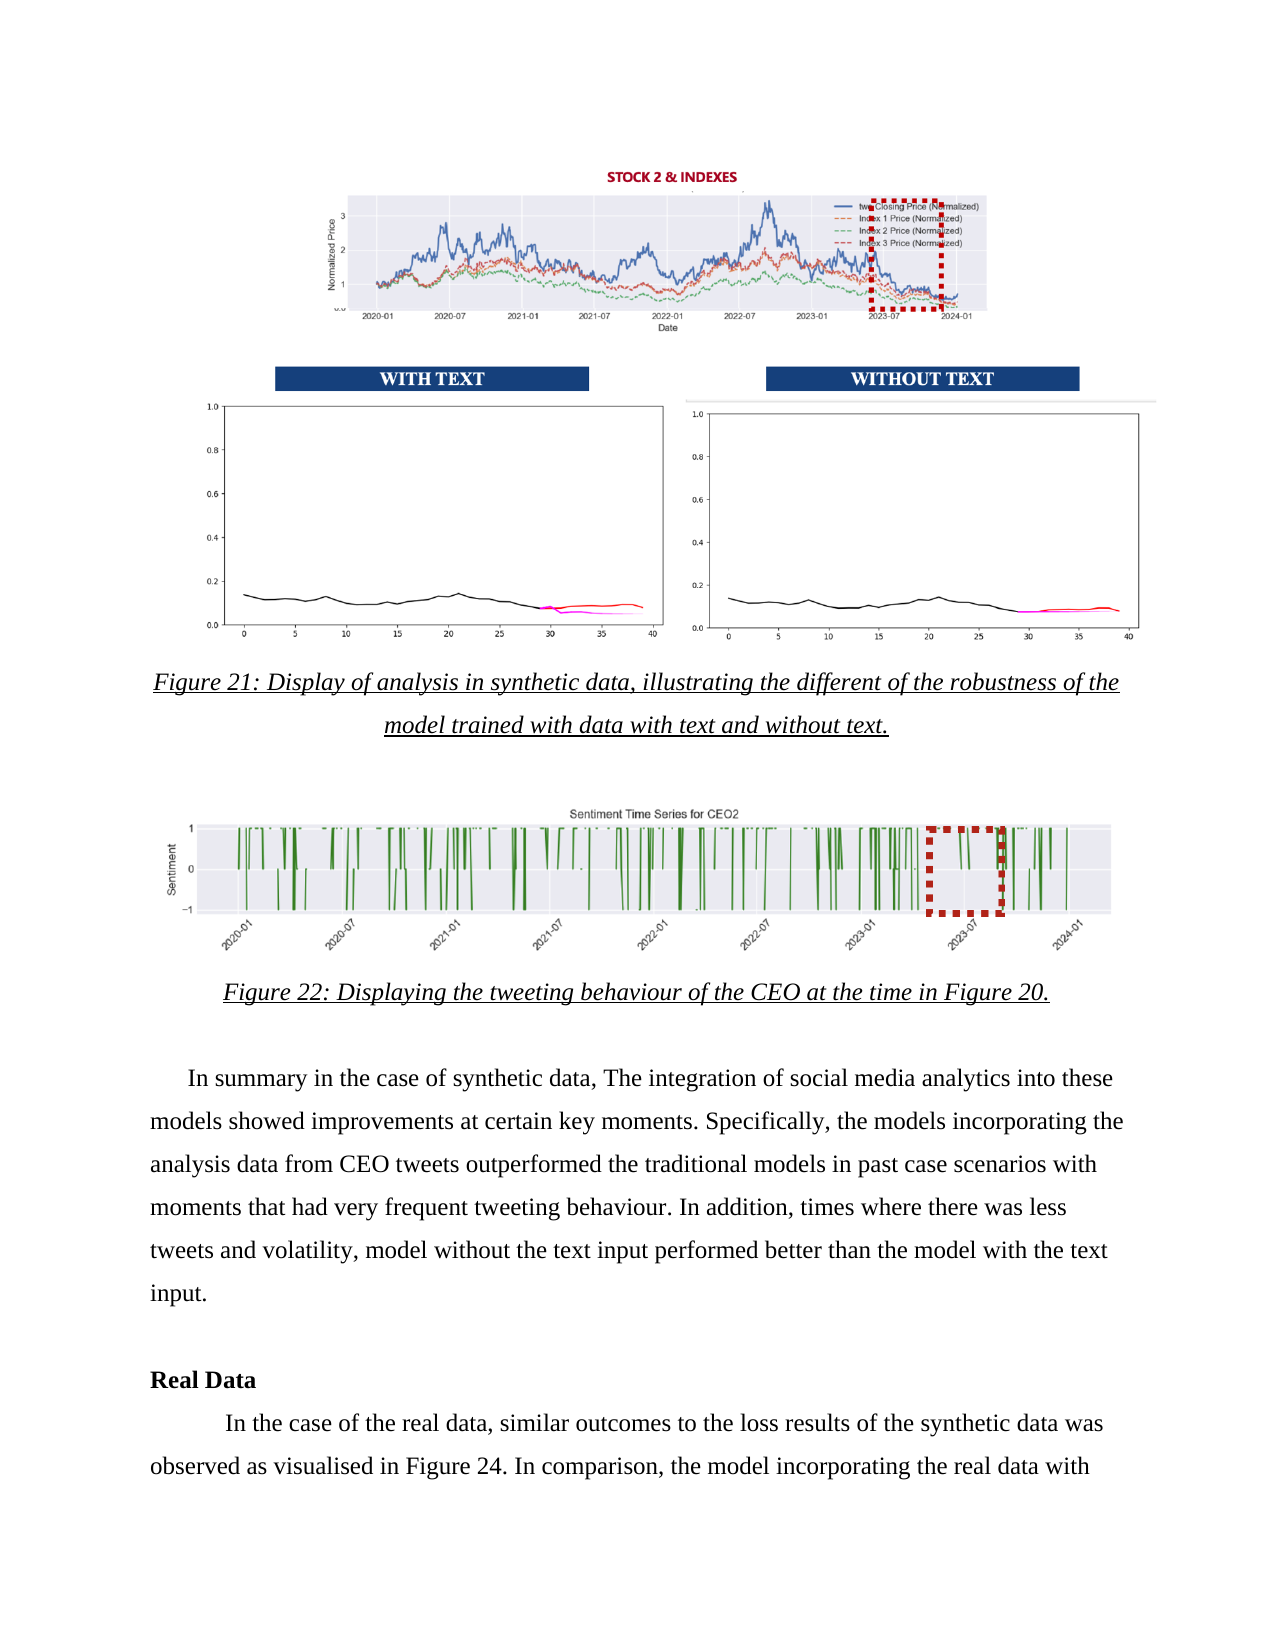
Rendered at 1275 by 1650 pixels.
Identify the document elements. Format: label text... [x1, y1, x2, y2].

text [150, 1408, 1125, 1480]
text Figure 22: Displaying the tweeting behaviour of the CEO at the time in Figure 20. [150, 977, 1125, 1005]
text Real Data [150, 1365, 1125, 1393]
text In summary in the case of synthetic data, The integration of social media analytics into these models showed improvements at certain key moments. Specifically, the models incorporating the analysis data from CEO tweets outperformed the traditional models in past case scenarios with moments that had very frequent tweeting behaviour. In addition, times where there was less tweets and volatility, model without the text input performed better than the model with the text input. [150, 1063, 1125, 1307]
text Figure 21: Display of analysis in synthetic data, illustrating the different of the robustness of the model trained with data with text and without text. [150, 667, 1125, 739]
picture [187, 150, 1163, 651]
picture [150, 796, 1125, 960]
